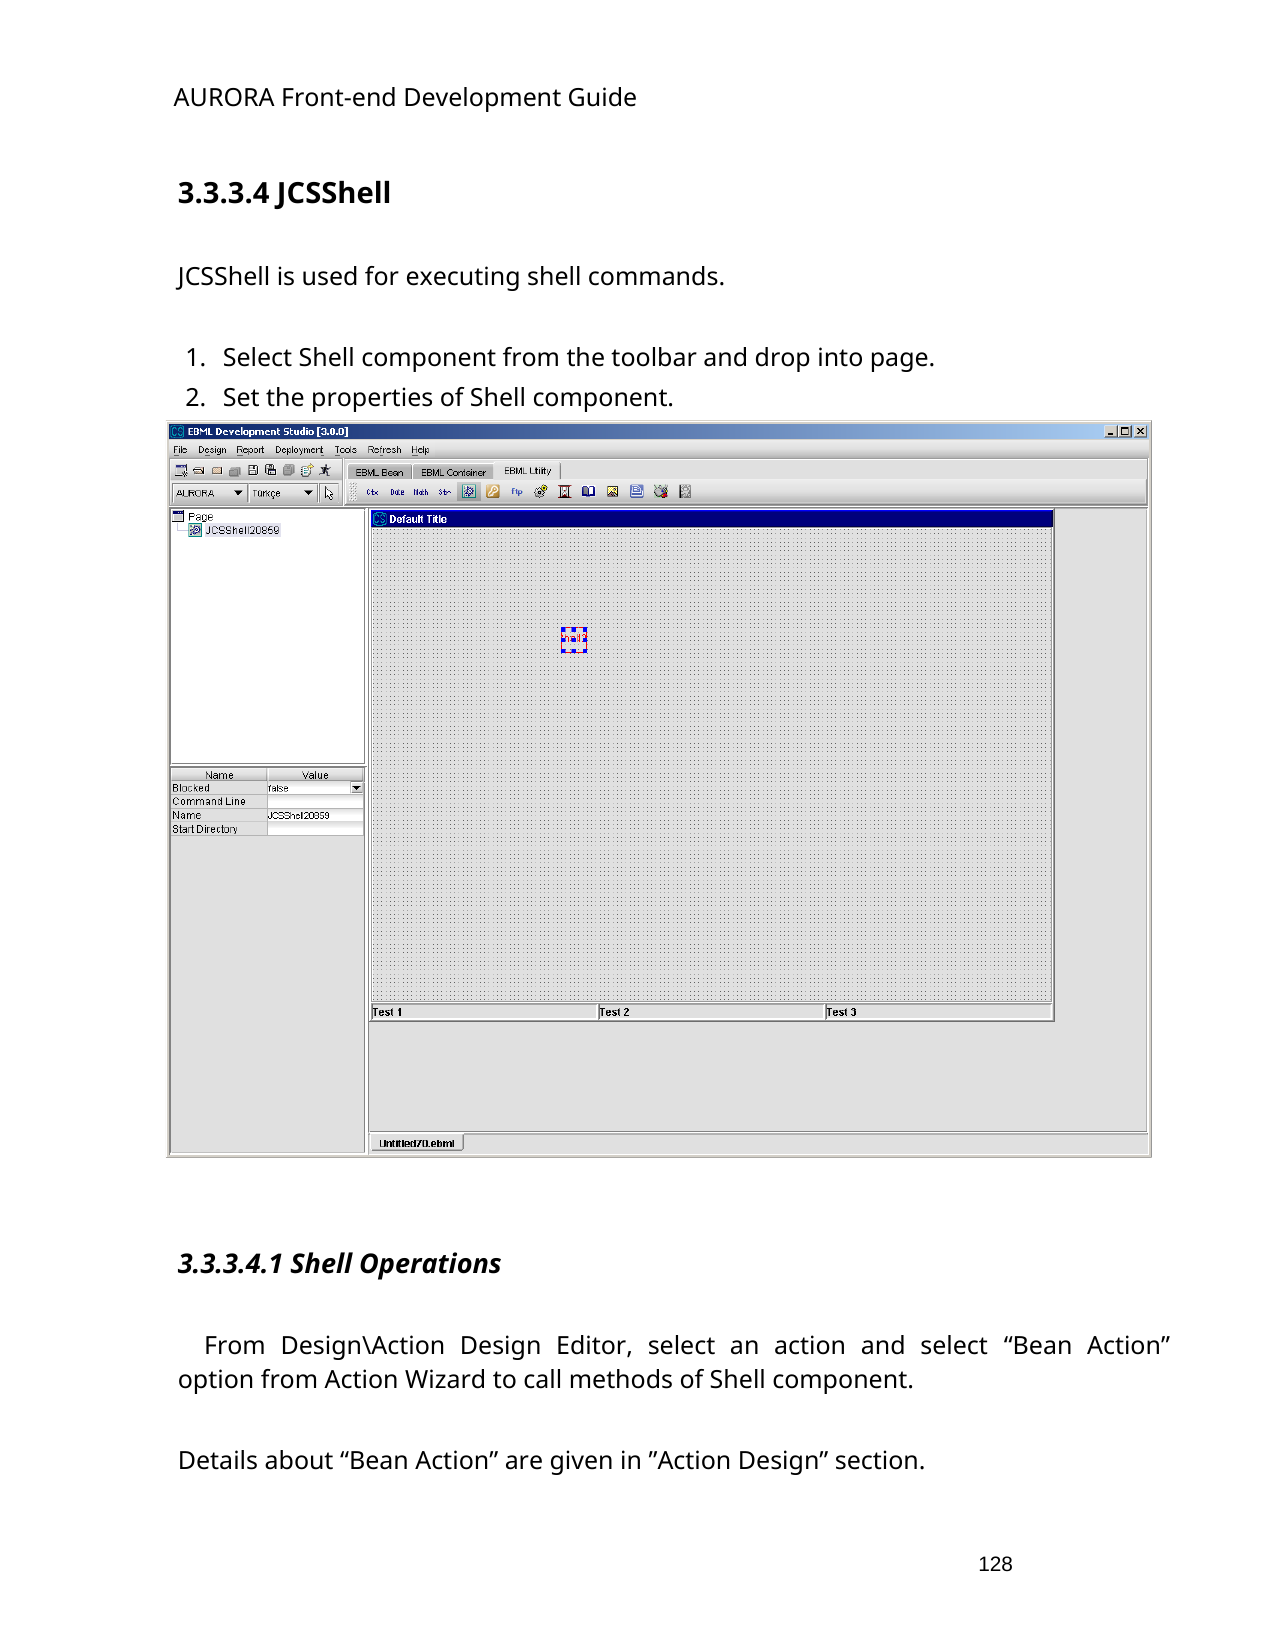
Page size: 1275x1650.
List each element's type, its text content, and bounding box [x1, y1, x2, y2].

text Details about “Bean Action” are given in ”Action Design” section. [178, 1443, 1170, 1477]
picture [165, 420, 1152, 1158]
subtitle 3.3.3.4.1 Shell Operations [148, 1244, 1170, 1281]
subtitle 3.3.3.4 JCSShell [148, 173, 1170, 212]
list Set the properties of Shell component. [185, 380, 1170, 414]
text JCSShell is used for executing shell commands. [148, 259, 1170, 293]
list Select Shell component from the toolbar and drop into page. [185, 339, 1170, 373]
text From Design\Action Design Editor, select an action and select “Bean Action” option from Action Wizard to call methods of Shell component. [178, 1328, 1170, 1396]
